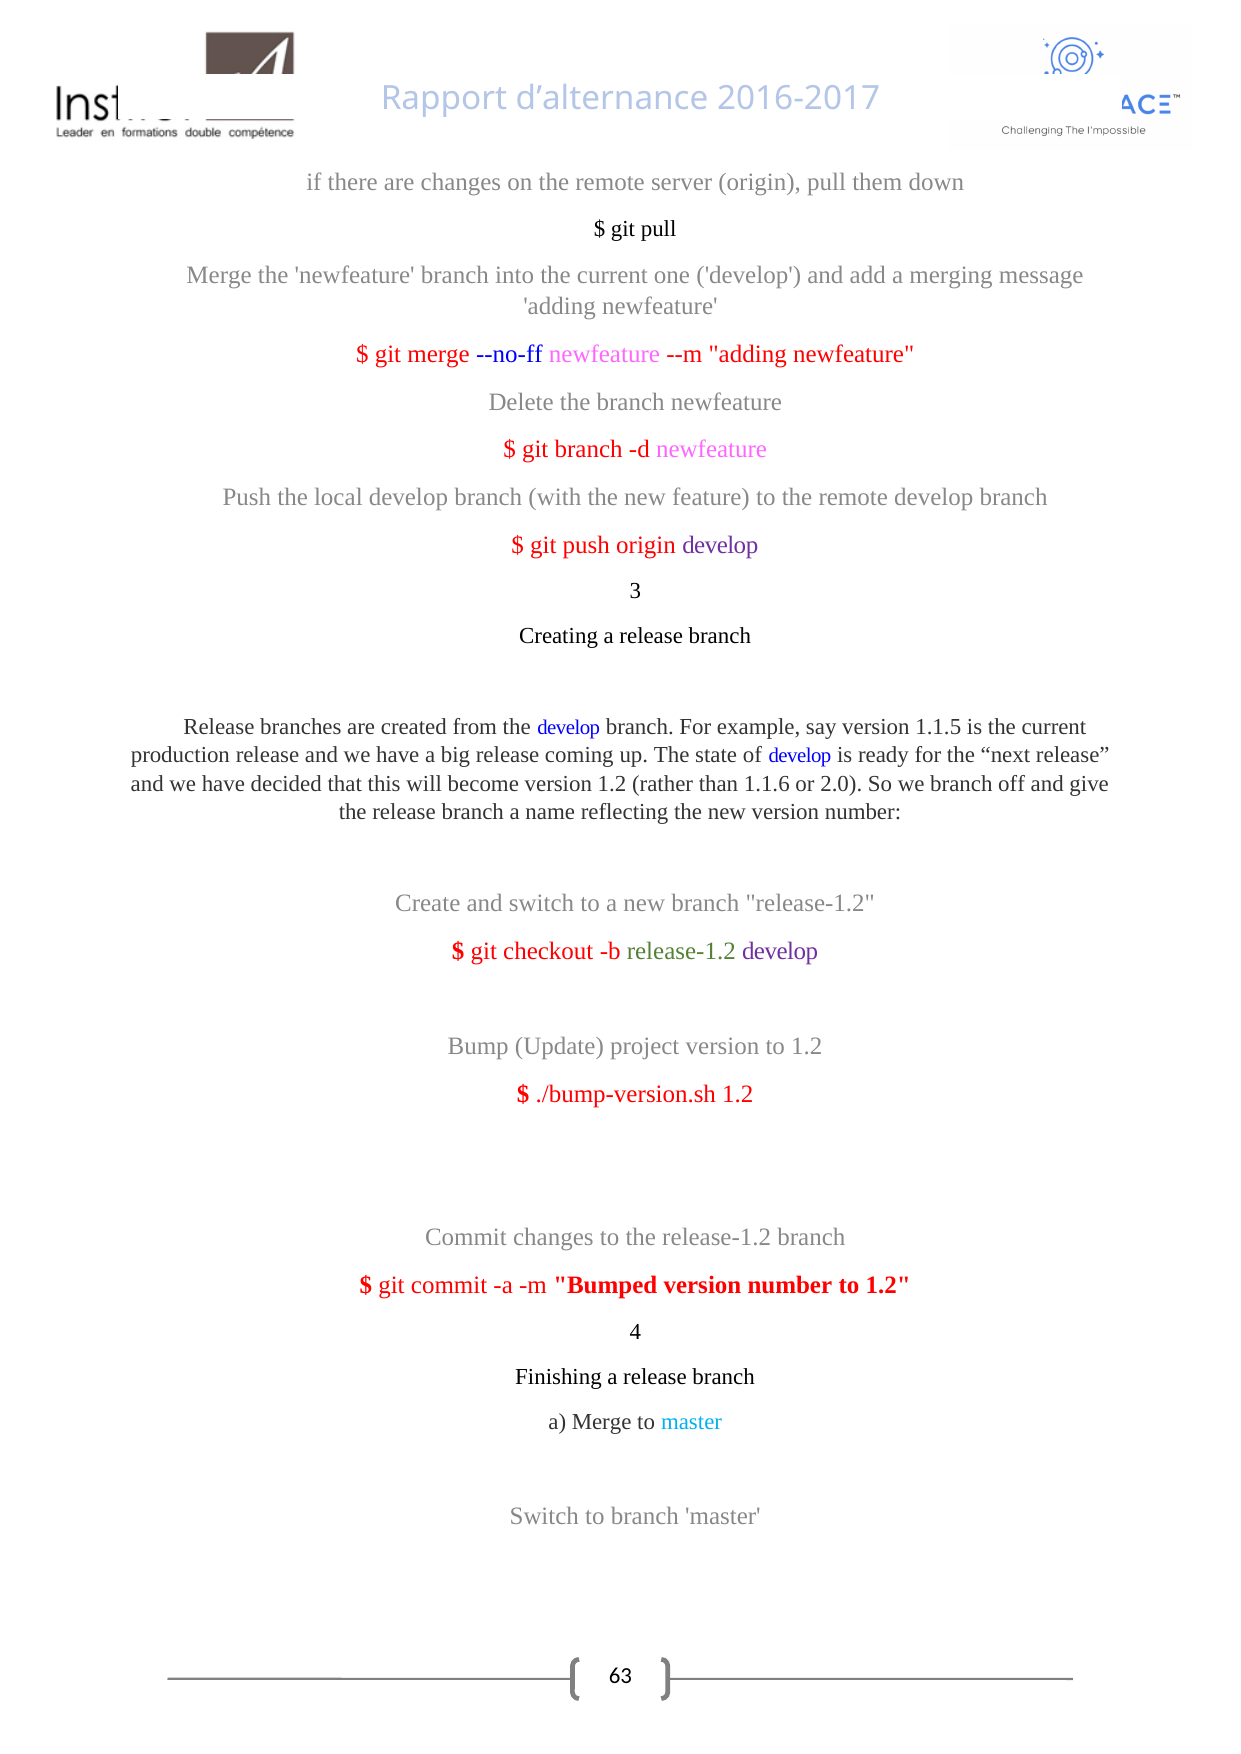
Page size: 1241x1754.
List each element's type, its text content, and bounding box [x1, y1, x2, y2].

text Create and switch to a new branch "release-1.2" [118, 888, 1122, 917]
text a) Merge to master [118, 1408, 1122, 1434]
text Release branches are created from the develop branch. For example, say version 1.1.5 is the current production release and we have a big release coming up. The state of develop is ready for the “next release” and we have decided that this will become version 1.2 (rather than 1.1.6 or 2.0). So we branch off and give the release branch a name reflecting the new version number: [118, 713, 1122, 824]
text $ git commit -a -m "Bumped version number to 1.2" [118, 1270, 1122, 1299]
text Creating a release branch [118, 623, 1122, 649]
text Finishing a release branch [118, 1363, 1122, 1389]
text $ git branch -d newfeature [118, 434, 1122, 463]
text 4 [118, 1318, 1122, 1344]
text 3 [118, 577, 1122, 604]
text Switch to branch 'master' [118, 1501, 1122, 1529]
picture [49, 21, 307, 150]
text $ ./bump-version.sh 1.2 [118, 1079, 1122, 1108]
text $ git checkout -b release-1.2 develop [118, 936, 1122, 965]
picture [949, 23, 1193, 150]
text Merge the 'newfeature' branch into the current one ('develop') and add a merging message 'adding newfeature' [118, 260, 1122, 320]
text Push the local develop branch (with the new feature) to the remote develop branch [118, 482, 1122, 511]
text Bump (Update) project version to 1.2 [118, 1031, 1122, 1060]
text if there are changes on the remote server (origin), pull them down [118, 167, 1122, 196]
text Delete the branch newfeature [118, 387, 1122, 415]
text $ git pull [118, 215, 1122, 241]
text Commit changes to the release-1.2 branch [118, 1222, 1122, 1251]
text $ git push origin develop [118, 530, 1122, 558]
text $ git merge --no-ff newfeature --m "adding newfeature" [118, 339, 1122, 368]
